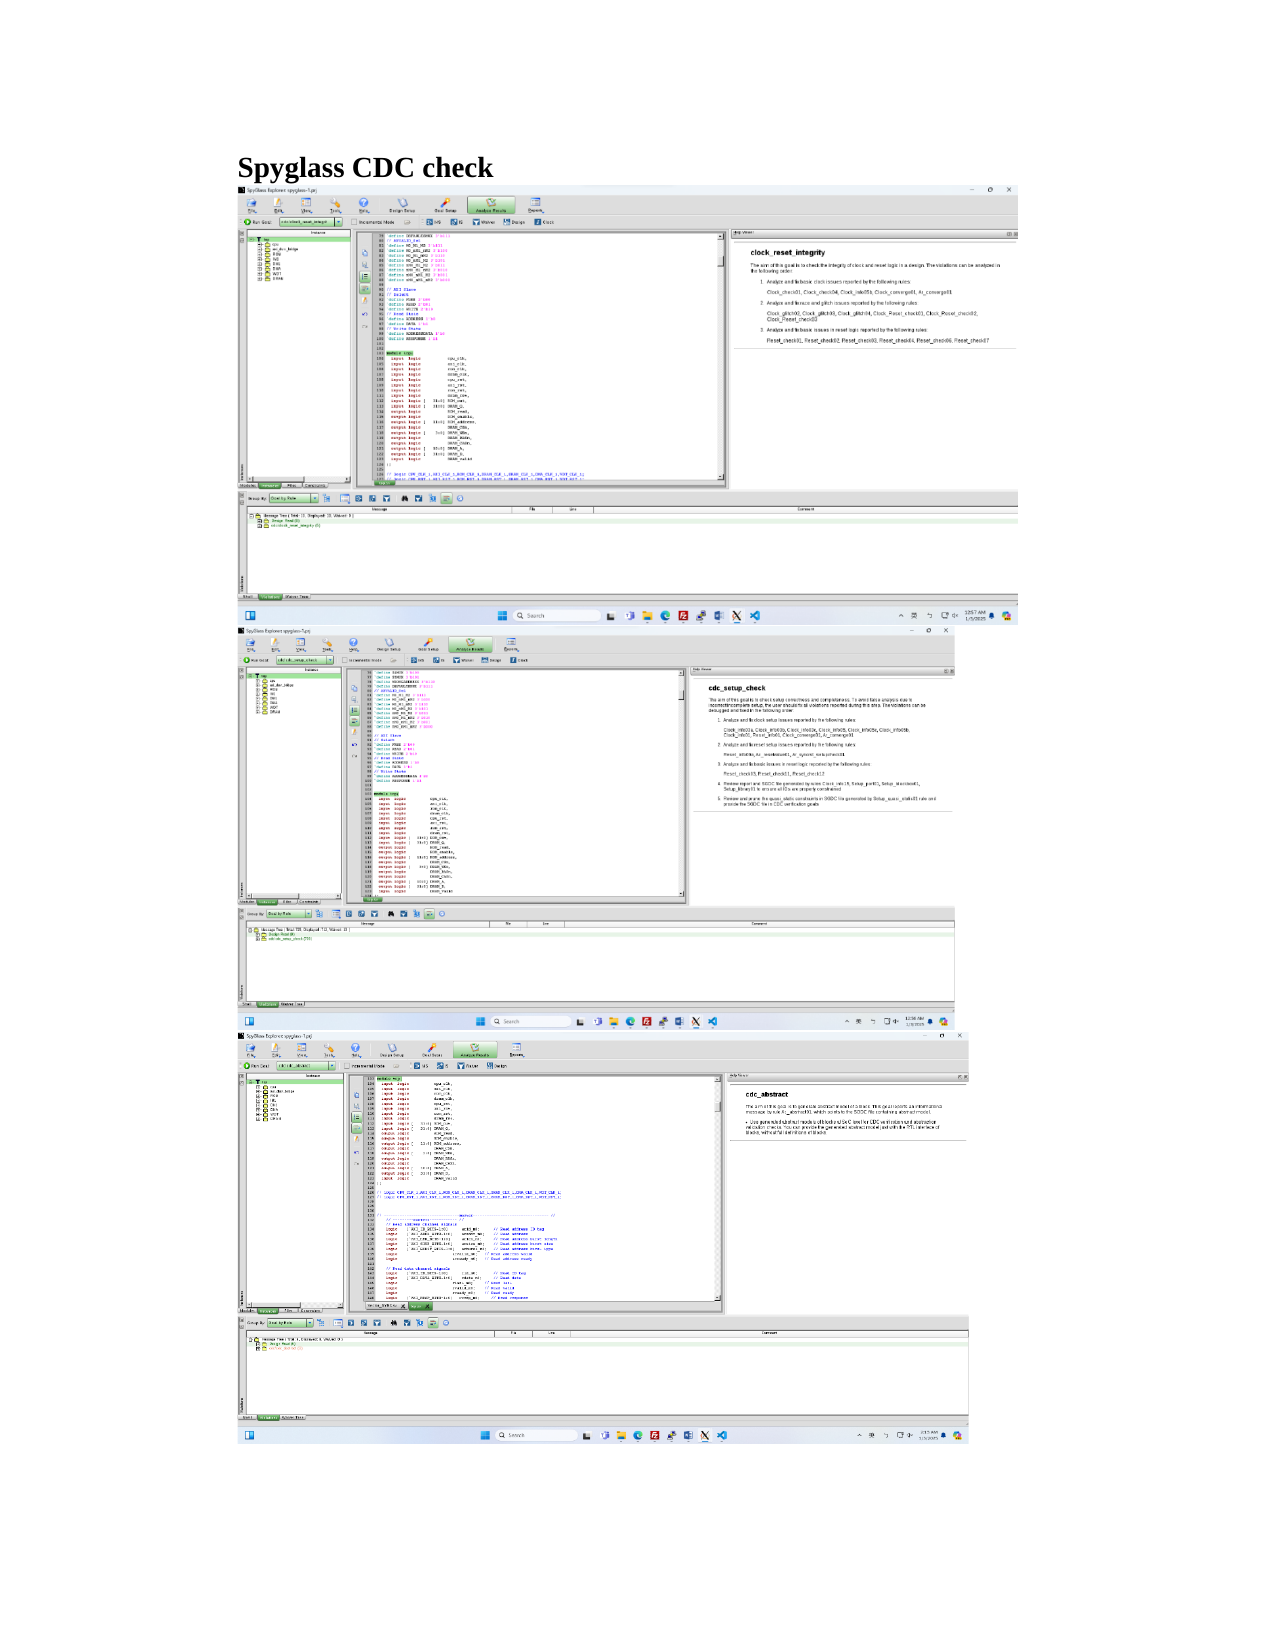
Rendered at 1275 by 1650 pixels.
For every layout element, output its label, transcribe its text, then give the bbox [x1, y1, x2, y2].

picture [237, 626, 955, 1030]
picture [237, 185, 1018, 625]
picture [237, 1032, 969, 1444]
